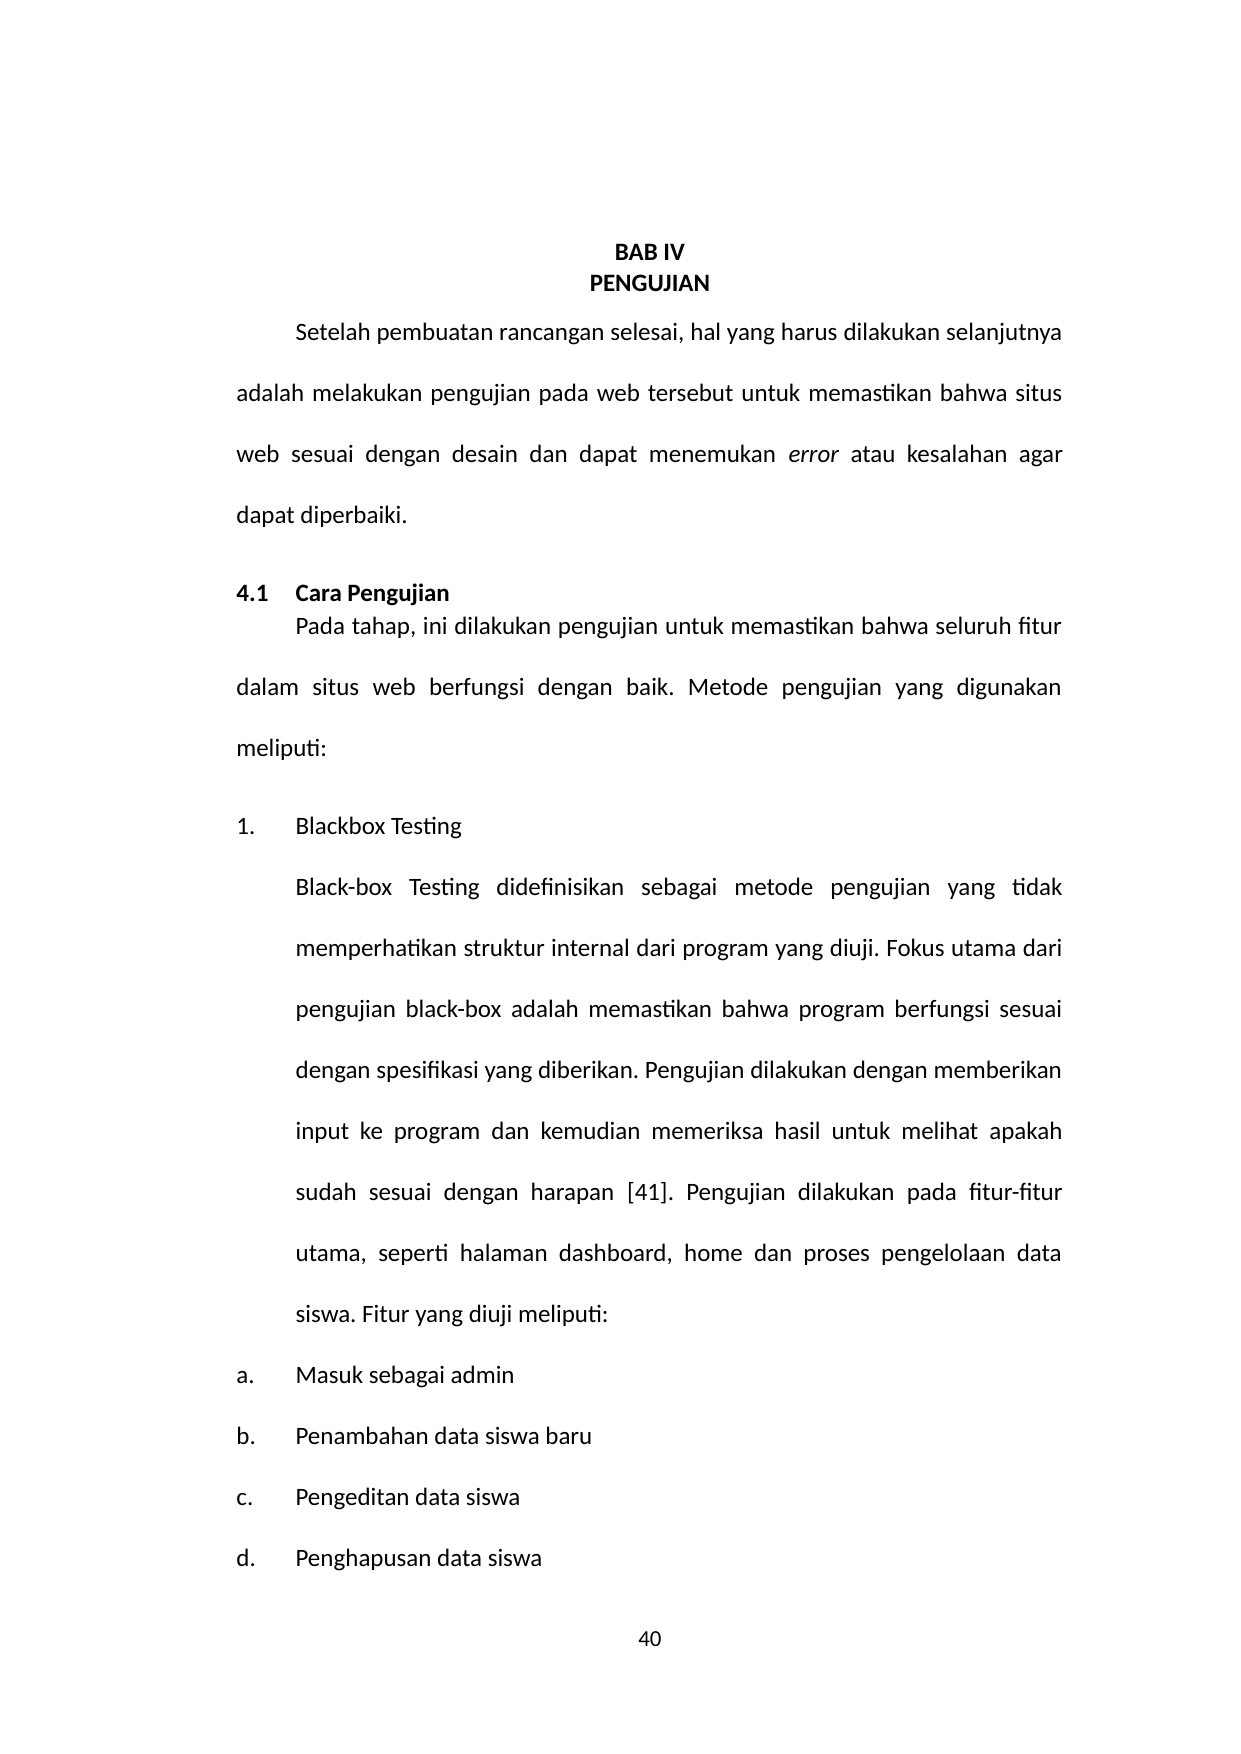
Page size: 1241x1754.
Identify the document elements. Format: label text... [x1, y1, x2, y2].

list Pengeditan data siswa [236, 1481, 1063, 1512]
text Setelah pembuatan rancangan selesai, hal yang harus dilakukan selanjutnya adalah melakukan pengujian pada web tersebut untuk memastikan bahwa situs web sesuai dengan desain dan dapat menemukan error atau kesalahan agar dapat diperbaiki. [236, 316, 1063, 530]
list Blackbox Testing [236, 810, 1063, 840]
text PENGUJIAN [236, 267, 1063, 297]
list Penambahan data siswa baru [236, 1420, 1063, 1451]
subtitle BAB IV [236, 236, 1063, 267]
list Masuk sebagai admin [236, 1359, 1063, 1390]
list Black-box Testing didefinisikan sebagai metode pengujian yang tidak memperhatikan struktur internal dari program yang diuji. Fokus utama dari pengujian black-box adalah memastikan bahwa program berfungsi sesuai dengan spesifikasi yang diberikan. Pengujian dilakukan dengan memberikan input ke program dan kemudian memeriksa hasil untuk melihat apakah sudah sesuai dengan harapan . Pengujian dilakukan pada fitur-fitur utama, seperti halaman dashboard, home dan proses pengelolaan data siswa. Fitur yang diuji meliputi: [295, 871, 1063, 1329]
text Pada tahap, ini dilakukan pengujian untuk memastikan bahwa seluruh fitur dalam situs web berfungsi dengan baik. Metode pengujian yang digunakan meliputi: [236, 610, 1063, 763]
subtitle Cara Pengujian [236, 577, 1063, 608]
list Penghapusan data siswa [236, 1542, 1063, 1573]
